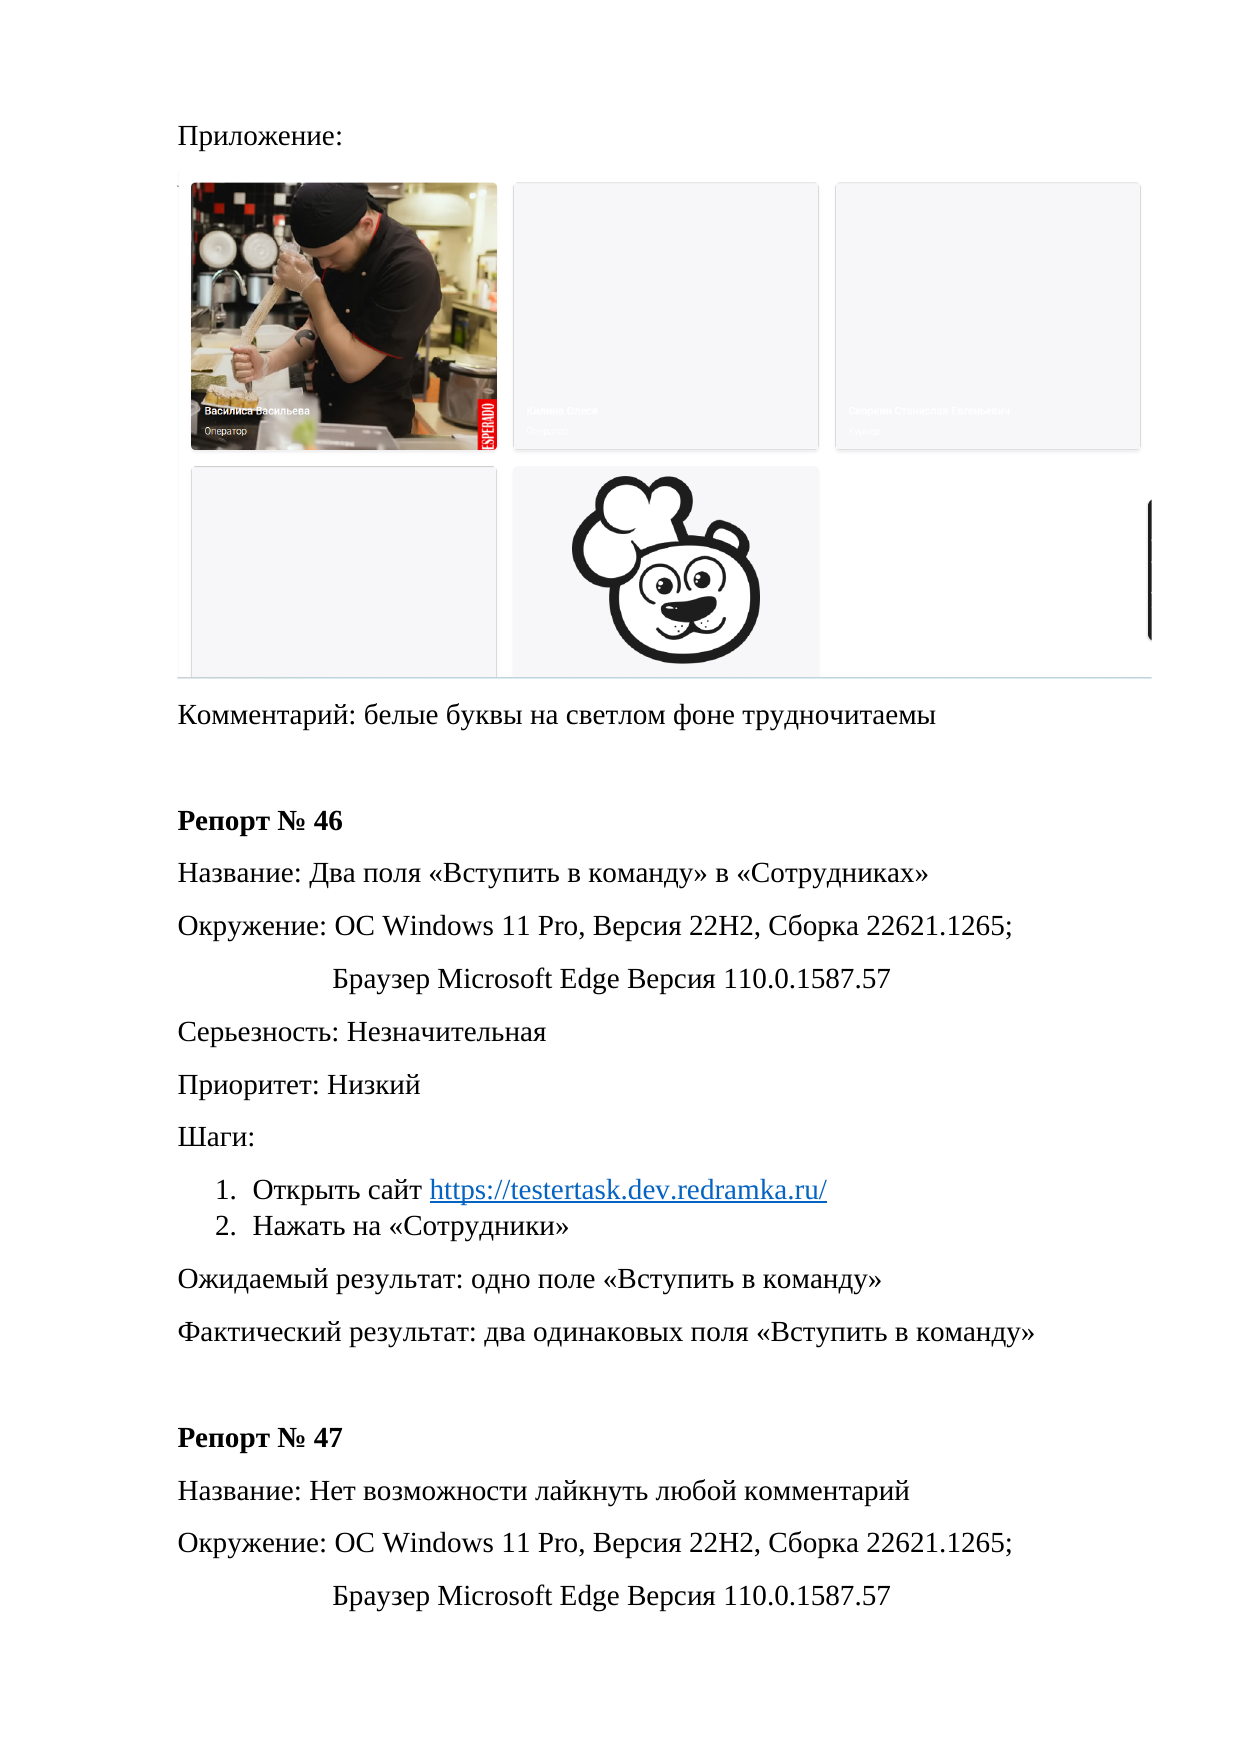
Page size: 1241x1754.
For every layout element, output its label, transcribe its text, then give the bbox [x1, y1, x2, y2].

text Окружение: OC Windows 11 Pro, Версия 22H2, Сборка 22621.1265; [177, 908, 1152, 942]
text Приоритет: Низкий [177, 1067, 1152, 1100]
text Комментарий: белые буквы на светлом фоне трудночитаемы [177, 697, 1152, 731]
text Фактический результат: два одинаковых поля «Вступить в команду» [177, 1314, 1152, 1348]
text Ожидаемый результат: одно поле «Вступить в команду» [177, 1261, 1152, 1295]
list Открыть сайт https://testertask.dev.redramka.ru/ [215, 1172, 1152, 1206]
text Название: Нет возможности лайкнуть любой комментарий [177, 1473, 1152, 1506]
text Репорт № 46 [177, 803, 1152, 836]
text Браузер Microsoft Edge Версия 110.0.1587.57 [177, 961, 1152, 995]
picture [177, 171, 1152, 679]
text Браузер Microsoft Edge Версия 110.0.1587.57 [177, 1578, 1152, 1612]
text Шаги: [177, 1119, 1152, 1153]
text Название: Два поля «Вступить в команду» в «Сотрудниках» [177, 856, 1152, 889]
text Репорт № 47 [177, 1420, 1152, 1453]
text Окружение: OC Windows 11 Pro, Версия 22H2, Сборка 22621.1265; [177, 1525, 1152, 1559]
text Серьезность: Незначительная [177, 1014, 1152, 1047]
text Приложение: [177, 118, 1152, 152]
list Нажать на «Сотрудники» [215, 1208, 1152, 1242]
